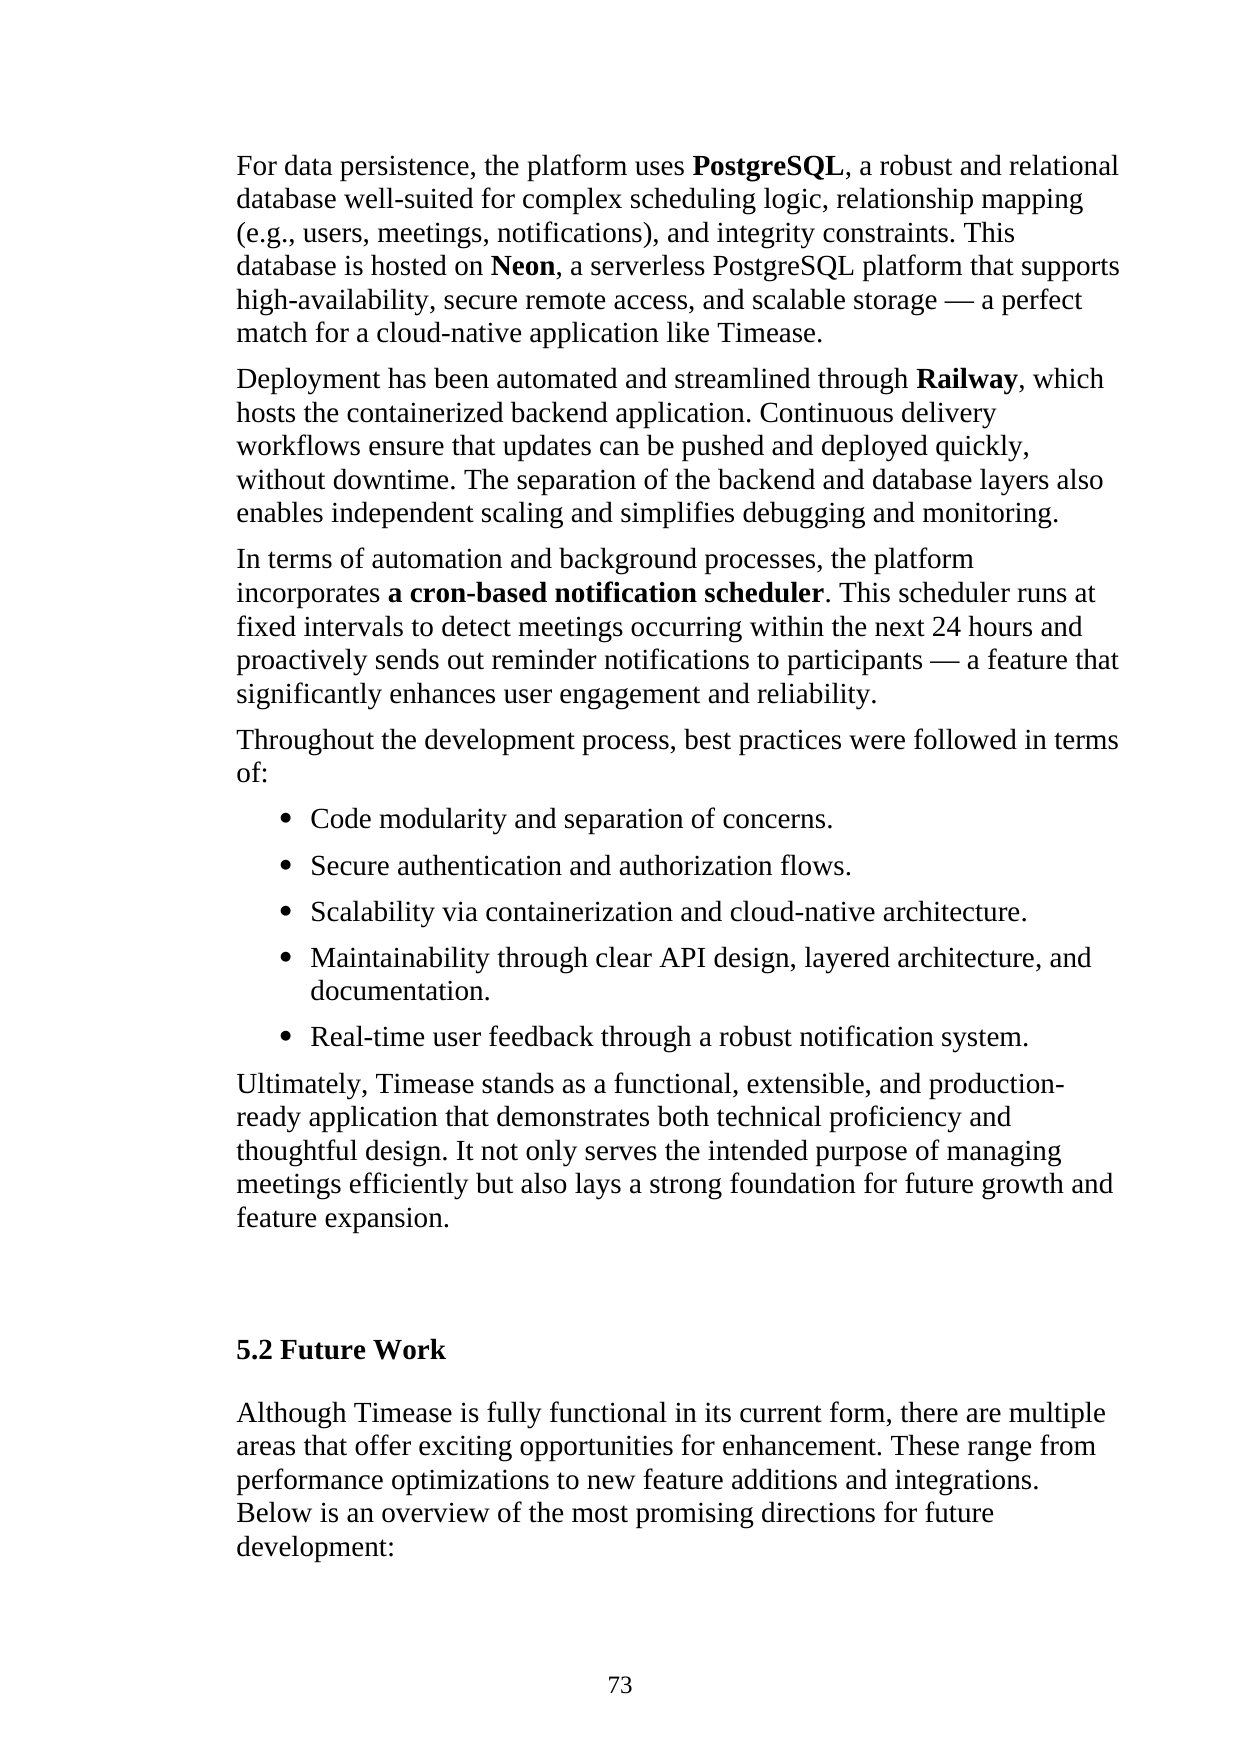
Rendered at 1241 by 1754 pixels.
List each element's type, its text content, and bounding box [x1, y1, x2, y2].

text In terms of automation and background processes, the platform incorporates a cron-based notification scheduler. This scheduler runs at fixed intervals to detect meetings occurring within the next 24 hours and proactively sends out reminder notifications to participants — a feature that significantly enhances user engagement and reliability. [236, 542, 1122, 709]
text For data persistence, the platform uses PostgreSQL, a robust and relational database well-suited for complex scheduling logic, relationship mapping (e.g., users, meetings, notifications), and integrity constraints. This database is hosted on Neon, a serverless PostgreSQL platform that supports high-availability, secure remote access, and scalable storage — a perfect match for a cloud-native application like Timease. [236, 148, 1122, 349]
list Real-time user feedback through a robust notification system. [281, 1019, 1122, 1053]
text Throughout the development process, best practices were followed in terms of: [236, 722, 1122, 789]
text Ultimately, Timease stands as a functional, extensible, and production-ready application that demonstrates both technical proficiency and thoughtful design. It not only serves the intended purpose of managing meetings efficiently but also lays a strong foundation for future growth and feature expansion. [236, 1066, 1122, 1233]
text Although Timease is fully functional in its current form, there are multiple areas that offer exciting opportunities for enhancement. These range from performance optimizations to new feature additions and integrations. Below is an overview of the most promising directions for future development: [236, 1395, 1122, 1563]
list Code modularity and separation of concerns. [281, 801, 1122, 835]
list Maintainability through clear API design, layered architecture, and documentation. [281, 940, 1122, 1007]
text Deployment has been automated and streamlined through Railway, which hosts the containerized backend application. Continuous delivery workflows ensure that updates can be pushed and deployed quickly, without downtime. The separation of the backend and database layers also enables independent scaling and simplifies debugging and monitoring. [236, 361, 1122, 529]
list Scalability via containerization and cloud-native architecture. [281, 894, 1122, 927]
subtitle 5.2 Future Work [236, 1332, 1122, 1366]
list Secure authentication and authorization flows. [281, 848, 1122, 881]
